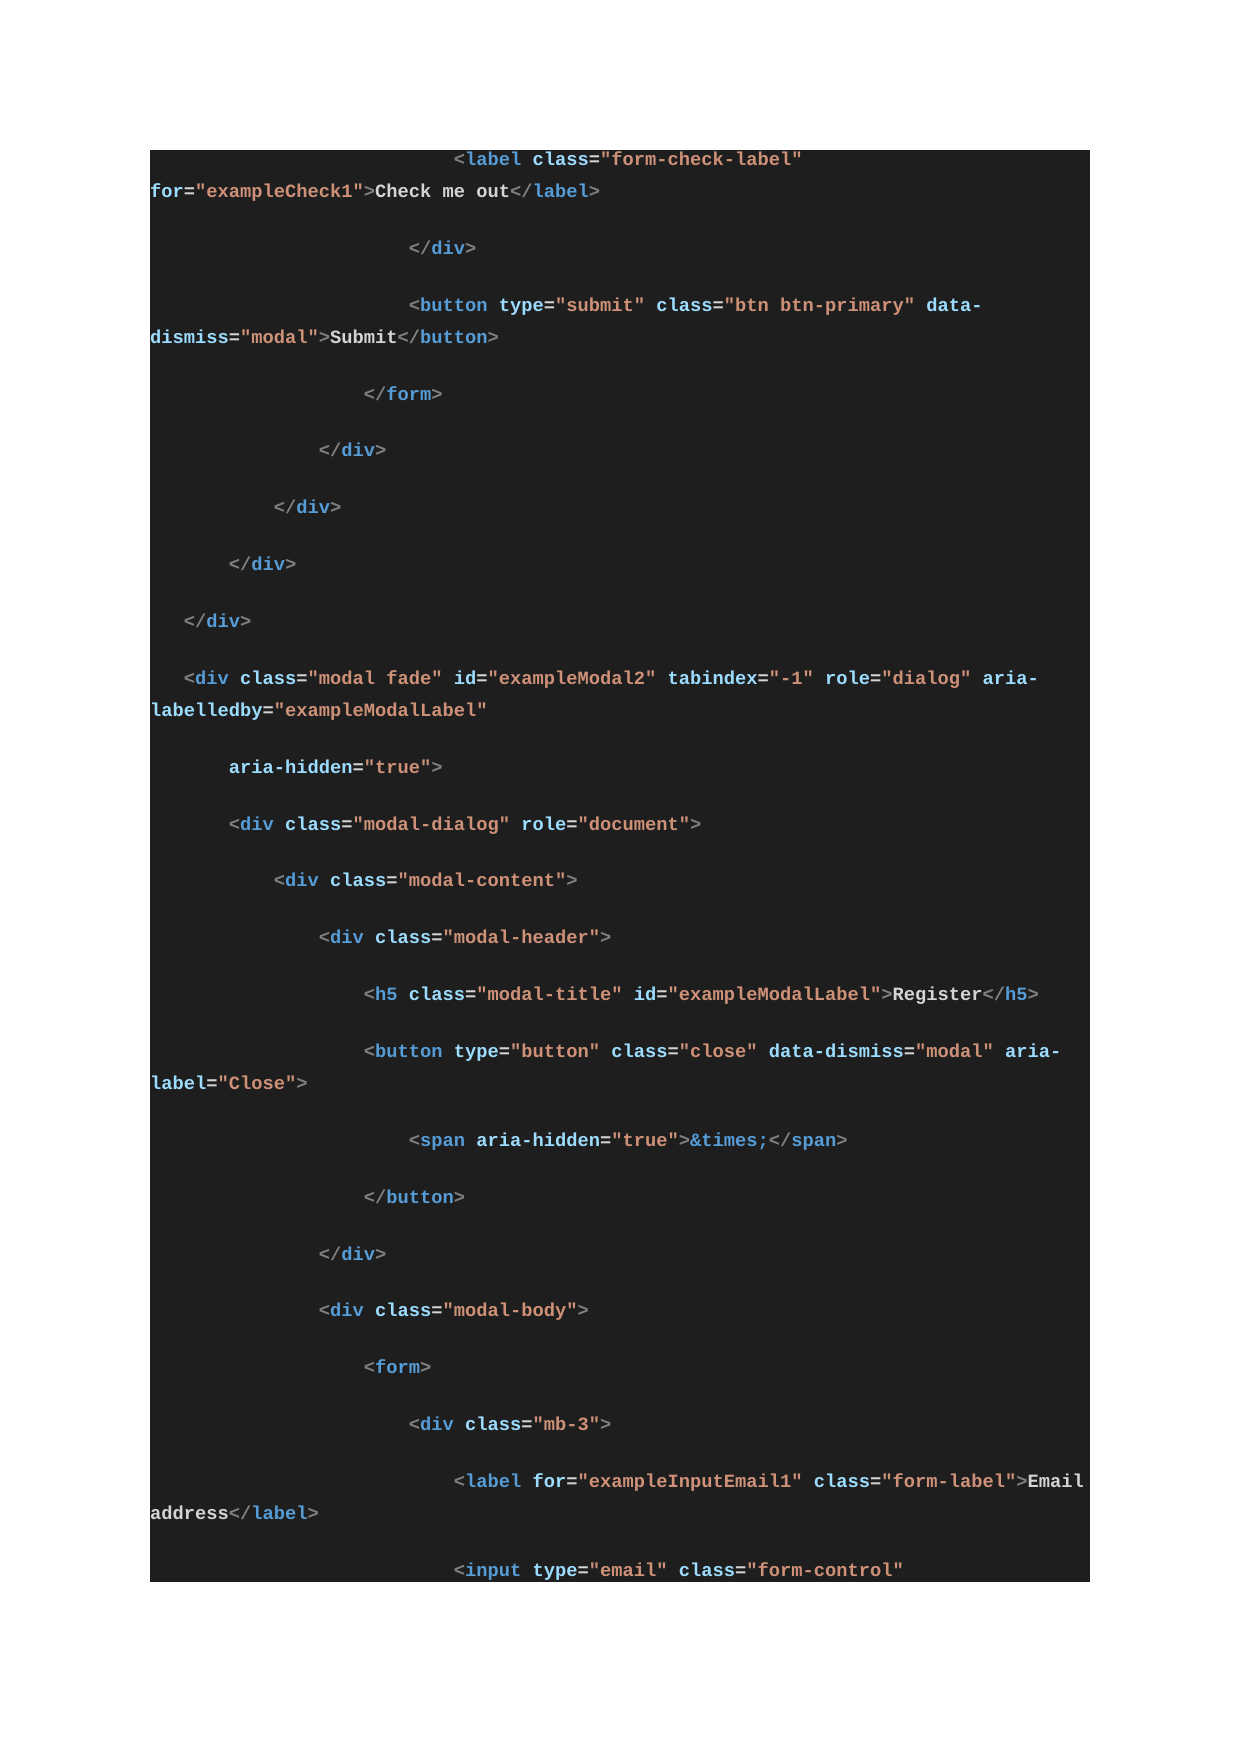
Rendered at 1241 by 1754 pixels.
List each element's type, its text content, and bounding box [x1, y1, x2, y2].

text <div class="modal-body"> [150, 1301, 1090, 1322]
text <label for="exampleInputEmail1" class="form-label">Email address</label> [150, 1472, 1090, 1525]
text </div> [150, 612, 1090, 633]
text </form> [150, 384, 1090, 406]
text </div> [150, 555, 1090, 576]
text aria-hidden="true"> [150, 757, 1090, 779]
text <div class="modal-content"> [150, 871, 1090, 892]
text </button> [150, 1187, 1090, 1209]
text <span aria-hidden="true">&times;</span> [150, 1131, 1090, 1152]
text <button type="button" class="close" data-dismiss="modal" aria-label="Close"> [150, 1042, 1090, 1095]
text <button type="submit" class="btn btn-primary" data-dismiss="modal">Submit</button> [150, 296, 1090, 349]
text <div class="modal fade" id="exampleModal2" tabindex="-1" role="dialog" aria-labelledby="exampleModalLabel" [150, 669, 1090, 722]
text </div> [150, 1244, 1090, 1266]
text </div> [150, 498, 1090, 519]
text </div> [150, 239, 1090, 260]
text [150, 1561, 1090, 1582]
text </div> [150, 441, 1090, 462]
text <div class="mb-3"> [150, 1415, 1090, 1436]
text <form> [150, 1358, 1090, 1379]
text <div class="modal-dialog" role="document"> [150, 814, 1090, 836]
text <h5 class="modal-title" id="exampleModalLabel">Register</h5> [150, 985, 1090, 1006]
text <label class="form-check-label" for="exampleCheck1">Check me out</label> [150, 150, 1090, 203]
text <div class="modal-header"> [150, 928, 1090, 949]
